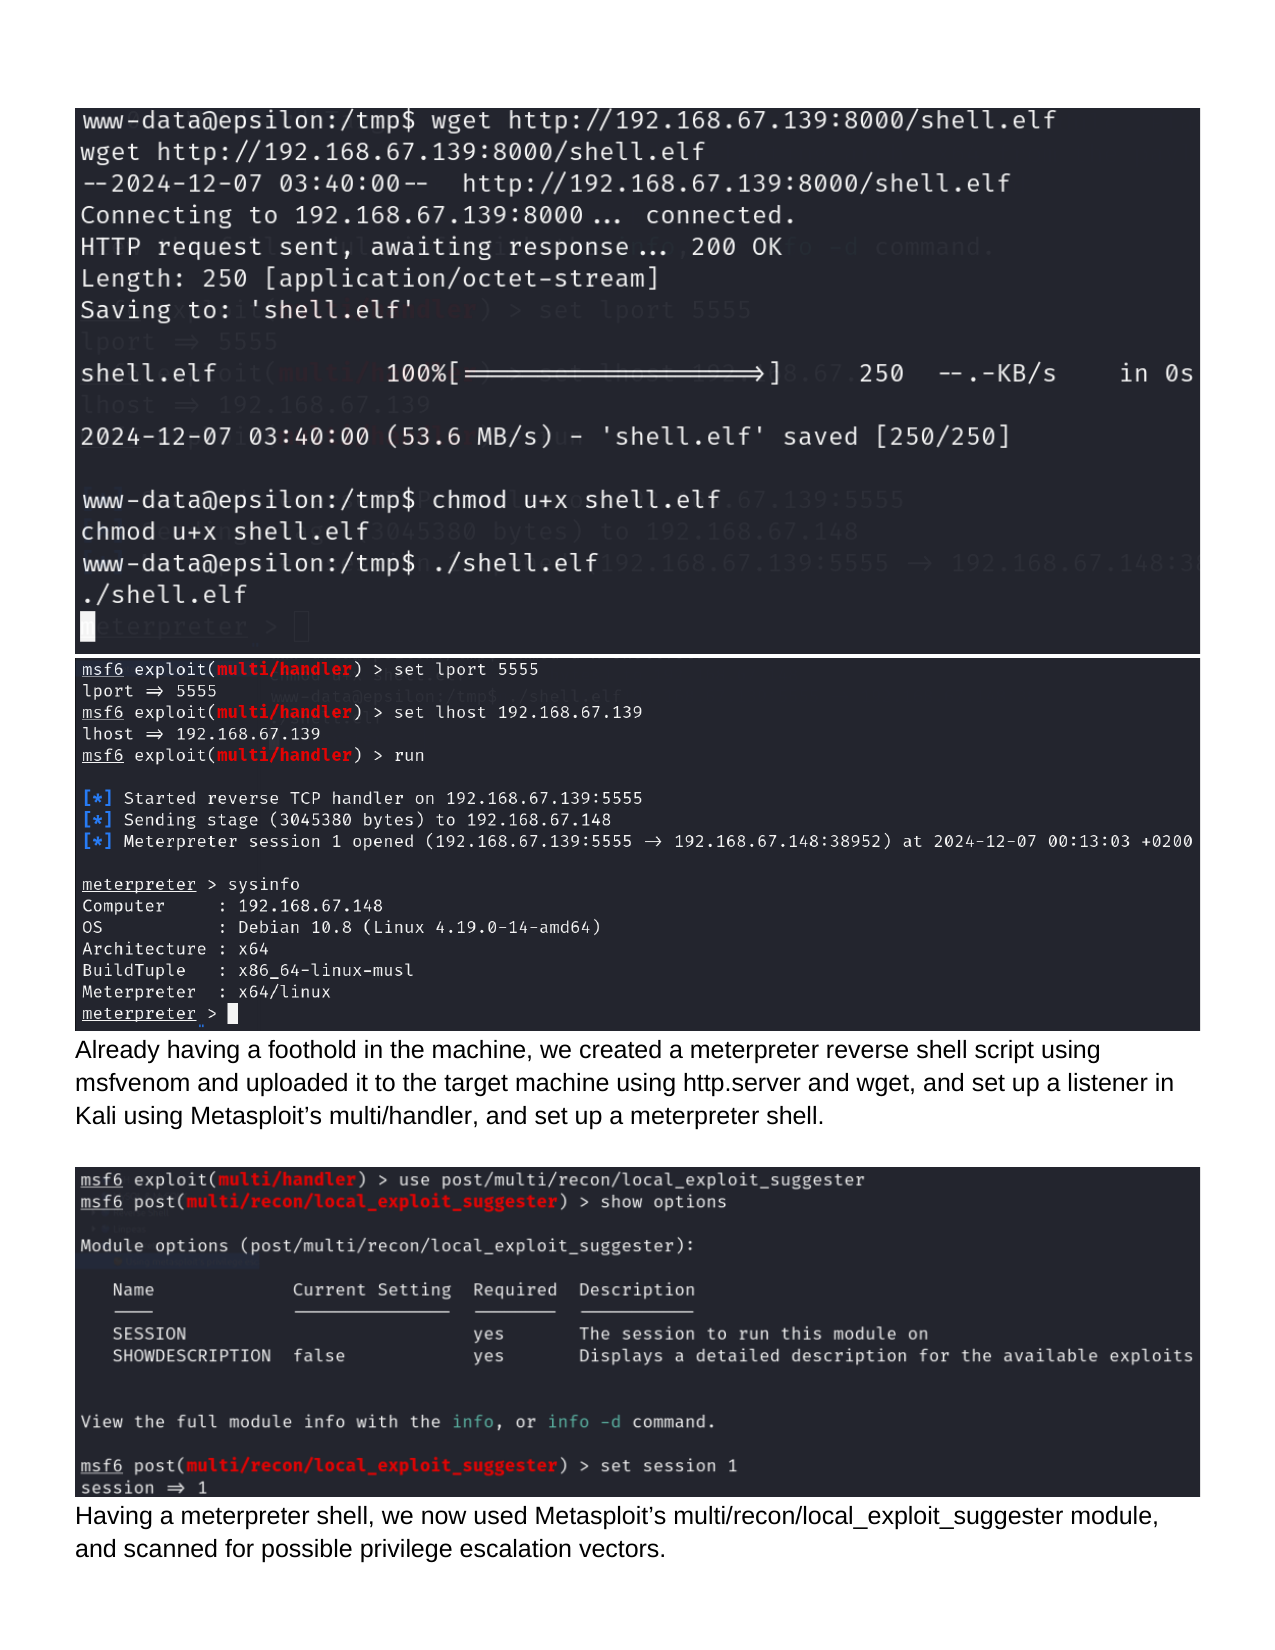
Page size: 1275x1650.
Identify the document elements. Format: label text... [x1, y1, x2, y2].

picture [75, 1167, 1200, 1497]
text Having a meterpreter shell, we now used Metasploit’s multi/recon/local_exploit_suggester module, and scanned for possible privilege escalation vectors. [75, 1501, 1200, 1563]
picture [75, 658, 1200, 1031]
picture [75, 108, 1200, 654]
text Already having a foothold in the machine, we created a meterpreter reverse shell script using msfvenom and uploaded it to the target machine using http.server and wget, and set up a listener in Kali using Metasploit’s multi/handler, and set up a meterpreter shell. [75, 1035, 1200, 1130]
